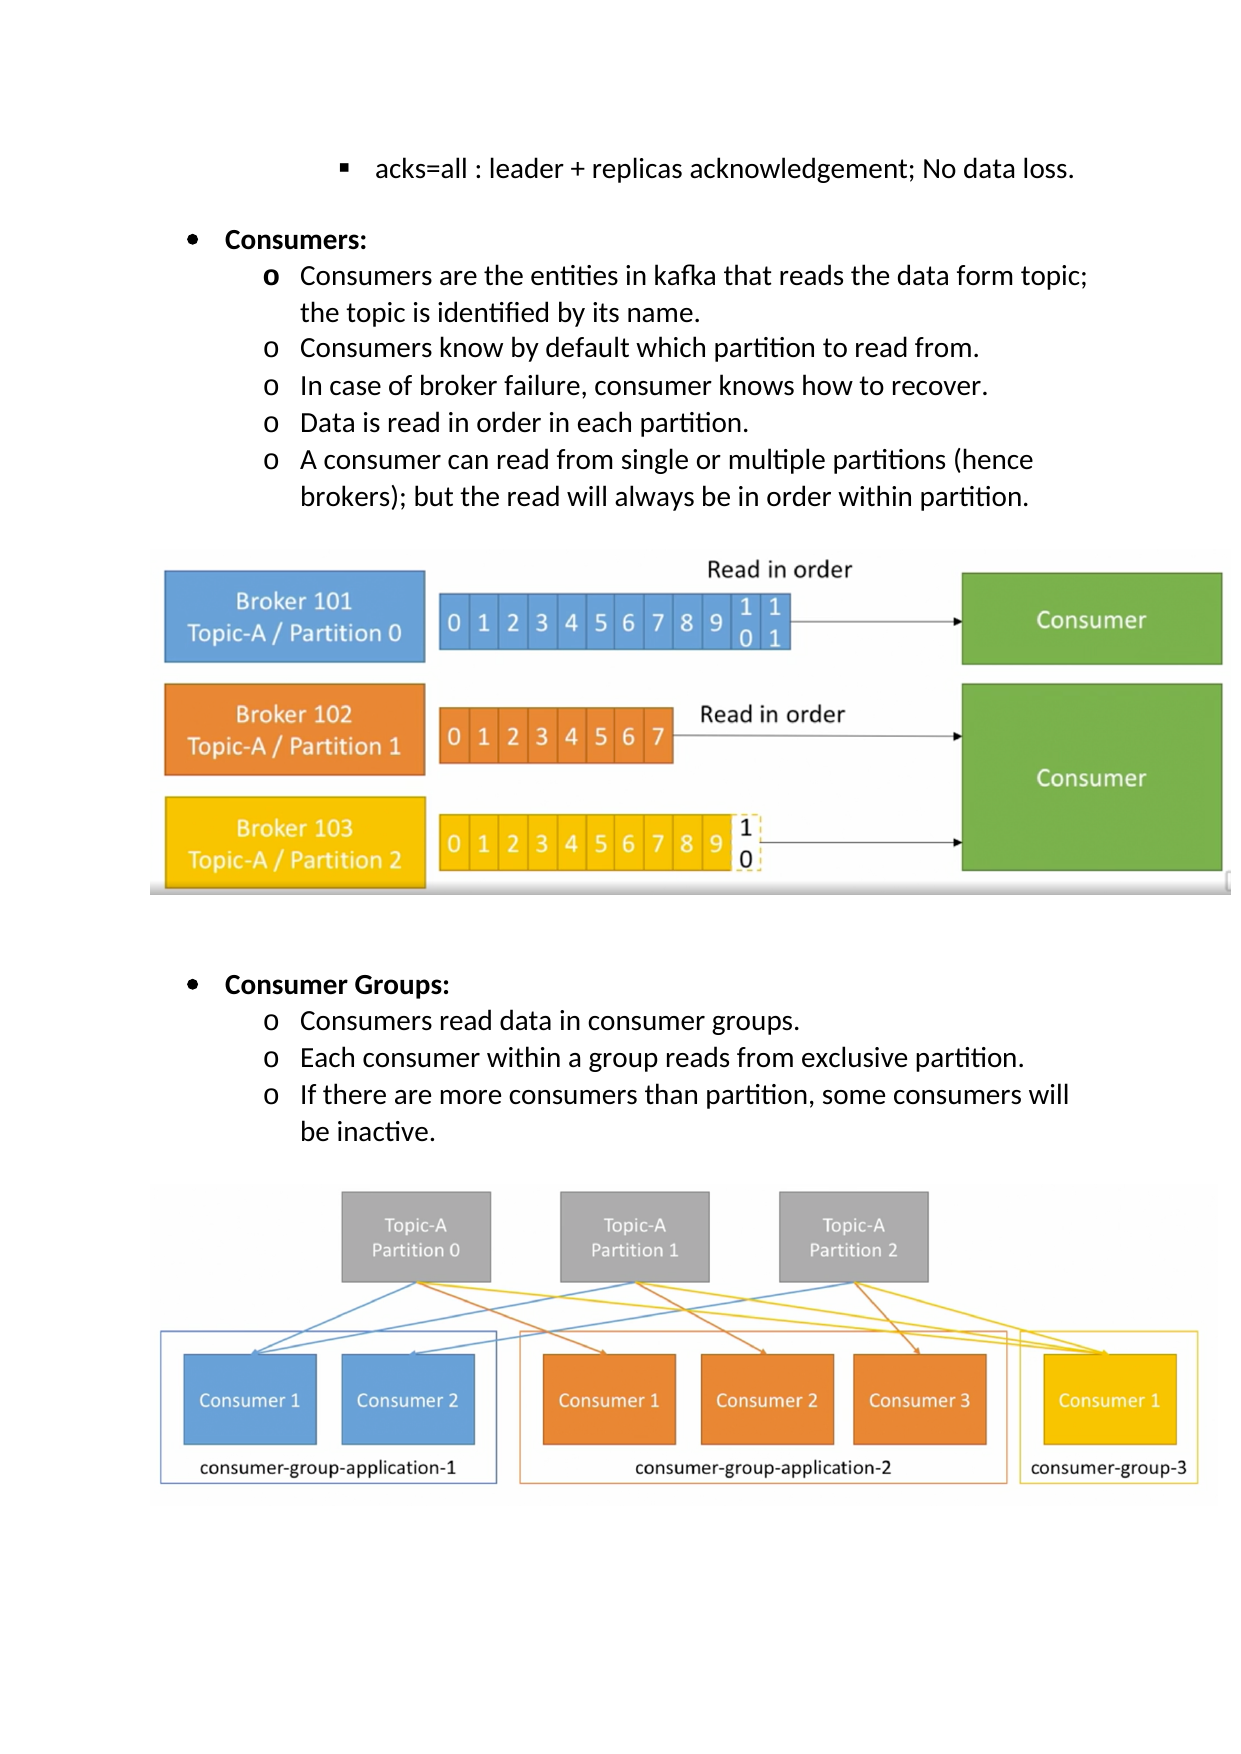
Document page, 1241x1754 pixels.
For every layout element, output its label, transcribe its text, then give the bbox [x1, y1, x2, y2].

list If there are more consumers than partition, some consumers will be inactive. [262, 1076, 1090, 1149]
list Each consumer within a group reads from exclusive partition. [262, 1039, 1090, 1076]
list acks=all : leader + replicas acknowledgement; No data loss. [337, 150, 1090, 186]
list Consumers read data in consumer groups. [262, 1002, 1090, 1039]
list Consumers: [187, 221, 1090, 257]
list Consumers are the entities in kafka that reads the data form topic; the topic is identified by its name. [262, 257, 1090, 329]
picture [150, 1184, 1218, 1506]
list Consumers know by default which partition to read from. [262, 329, 1090, 367]
list In case of broker failure, consumer knows how to recover. [262, 367, 1090, 404]
list A consumer can read from single or multiple partitions (hence brokers); but the read will always be in order within partition. [262, 441, 1090, 513]
list Consumer Groups: [187, 966, 1090, 1002]
picture [150, 549, 1231, 895]
list Data is read in order in each partition. [262, 404, 1090, 441]
